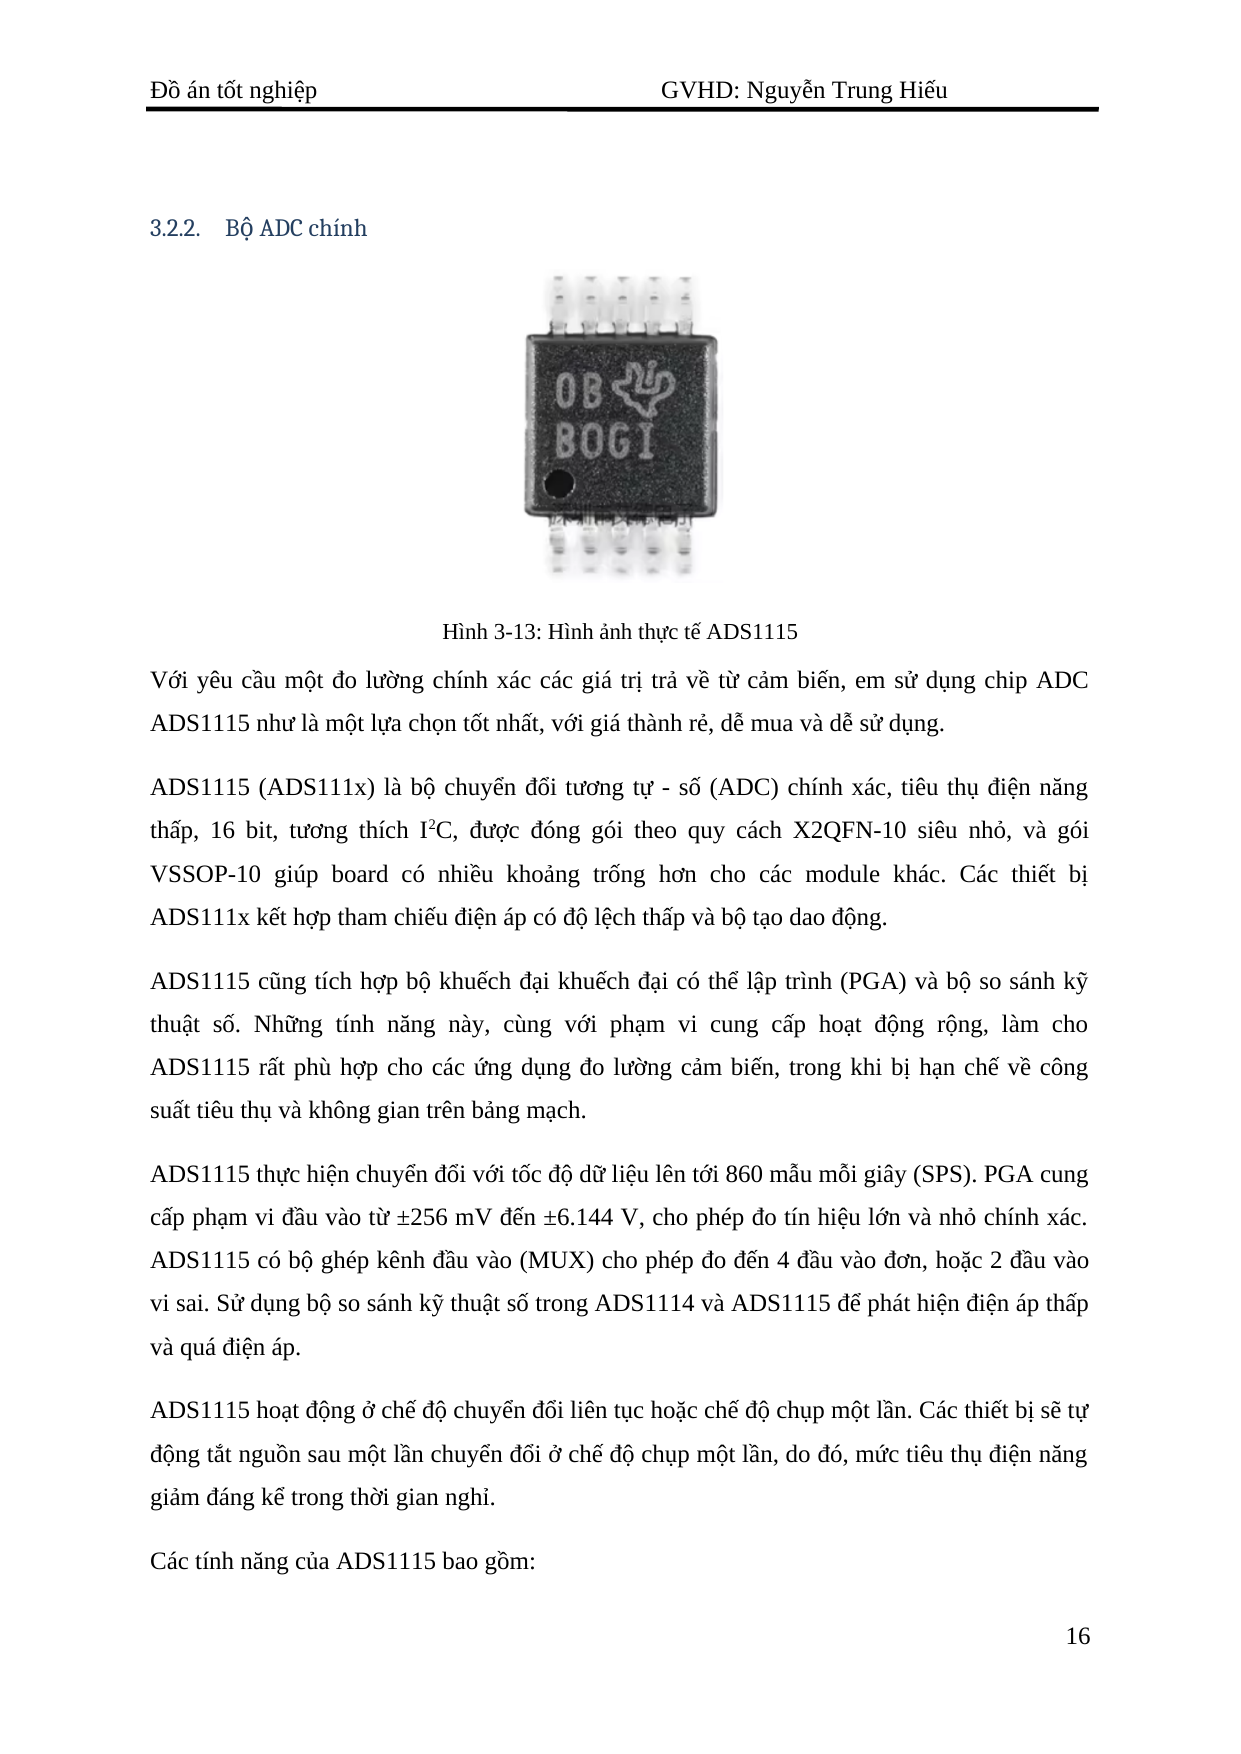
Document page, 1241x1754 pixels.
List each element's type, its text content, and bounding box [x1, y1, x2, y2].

text Với yêu cầu một đo lường chính xác các giá trị trả về từ cảm biến, em sử dụng chip ADC ADS1115 như là một lựa chọn tốt nhất, với giá thành rẻ, dễ mua và dễ sử dụng. [150, 665, 1090, 737]
text ADS1115 cũng tích hợp bộ khuếch đại khuếch đại có thể lập trình (PGA) và bộ so sánh kỹ thuật số. Những tính năng này, cùng với phạm vi cung cấp hoạt động rộng, làm cho ADS1115 rất phù hợp cho các ứng dụng đo lường cảm biến, trong khi bị hạn chế về công suất tiêu thụ và không gian trên bảng mạch. [150, 966, 1090, 1124]
text Các tính năng của ADS1115 bao gồm: [150, 1546, 1090, 1574]
text ADS1115 (ADS111x) là bộ chuyển đổi tương tự - số (ADC) chính xác, tiêu thụ điện năng thấp, 16 bit, tương thích I2C, được đóng gói theo quy cách X2QFN-10 siêu nhỏ, và gói VSSOP-10 giúp board có nhiều khoảng trống hơn cho các module khác. Các thiết bị ADS111x kết hợp tham chiếu điện áp có độ lệch thấp và bộ tạo dao động. [150, 772, 1090, 931]
text ADS1115 hoạt động ở chế độ chuyển đổi liên tục hoặc chế độ chụp một lần. Các thiết bị sẽ tự động tắt nguồn sau một lần chuyển đổi ở chế độ chụp một lần, do đó, mức tiêu thụ điện năng giảm đáng kể trong thời gian nghỉ. [150, 1396, 1090, 1511]
picture [516, 269, 724, 583]
text ADS1115 thực hiện chuyển đổi với tốc độ dữ liệu lên tới 860 mẫu mỗi giây (SPS). PGA cung cấp phạm vi đầu vào từ ±256 mV đến ±6.144 V, cho phép đo tín hiệu lớn và nhỏ chính xác. ADS1115 có bộ ghép kênh đầu vào (MUX) cho phép đo đến 4 đầu vào đơn, hoặc 2 đầu vào vi sai. Sử dụng bộ so sánh kỹ thuật số trong ADS1114 và ADS1115 để phát hiện điện áp thấp và quá điện áp. [150, 1159, 1090, 1360]
subtitle 3.2.2. Bộ ADC chính [150, 214, 1090, 243]
